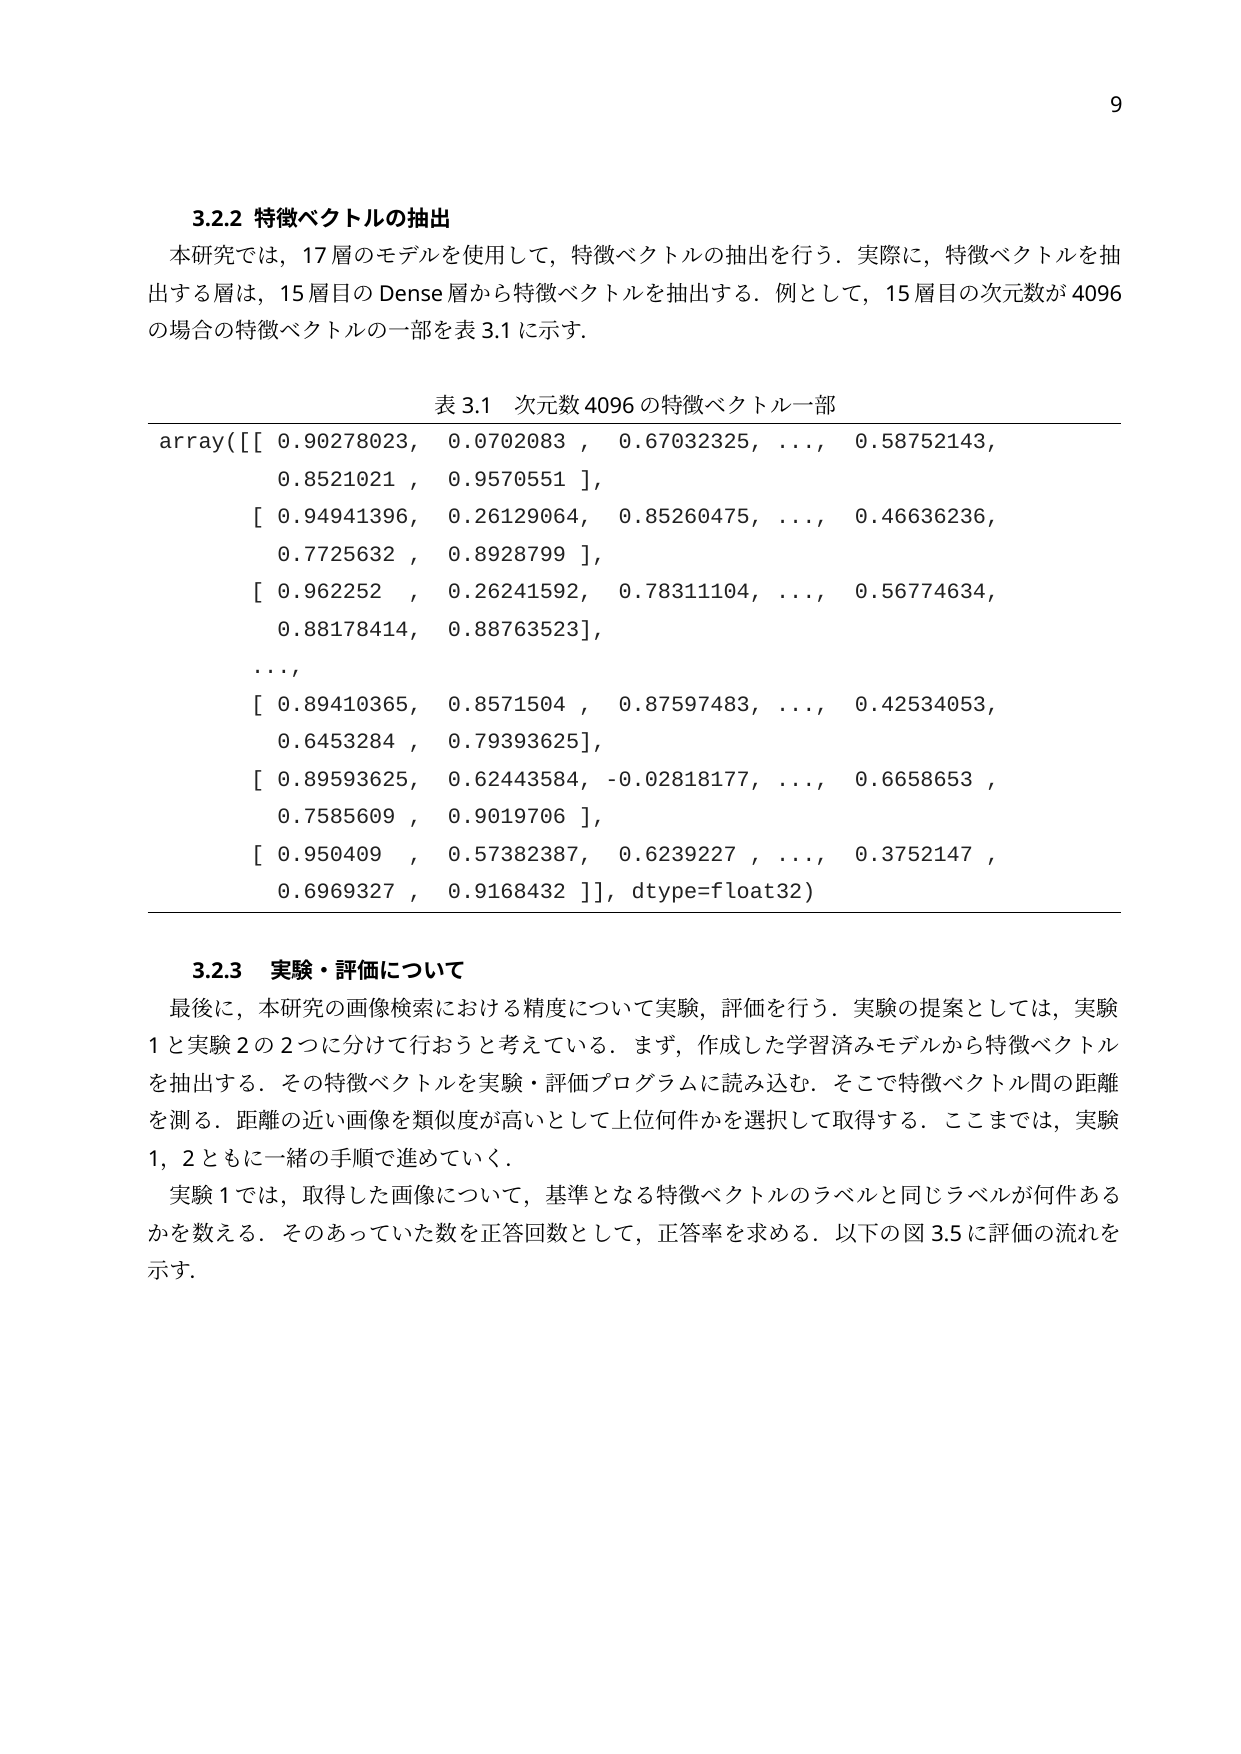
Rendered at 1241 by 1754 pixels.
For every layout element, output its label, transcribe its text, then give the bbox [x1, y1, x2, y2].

text 本研究では，17層のモデルを使用して，特徴ベクトルの抽出を行う．実際に，特徴ベクトルを抽出する層は，15層目のDense層から特徴ベクトルを抽出する．例として，15層目の次元数が4096の場合の特徴ベクトルの一部を表 3.1に示す． [148, 236, 1122, 348]
subtitle 実験・評価について [169, 950, 1100, 988]
text 表 3.1 次元数4096の特徴ベクトル一部 [148, 386, 1122, 423]
text 最後に，本研究の画像検索における精度について実験，評価を行う．実験の提案としては，実験1と実験2の2つに分けて行おうと考えている．まず，作成した学習済みモデルから特徴ベクトルを抽出する．その特徴ベクトルを実験・評価プログラムに読み込む．そこで特徴ベクトル間の距離を測る．距離の近い画像を類似度が高いとして上位何件かを選択して取得する．ここまでは，実験1，2ともに一緒の手順で進めていく． [148, 988, 1122, 1175]
table_header array([[ 0.90278023, 0.0702083 , 0.67032325, ..., 0.58752143, 0.8521021 , 0.9570551 ], [ 0.94941396, 0.26129064, 0.85260475, ..., 0.46636236, 0.7725632 , 0.8928799 ], [ 0.962252 , 0.26241592, 0.78311104, ..., 0.56774634, 0.88178414, 0.88763523], ..., [ 0.89410365, 0.8571504 , 0.87597483, ..., 0.42534053, 0.6453284 , 0.79393625], [ 0.89593625, 0.62443584, -0.02818177, ..., 0.6658653 , 0.7585609 , 0.9019706 ], [ 0.950409 , 0.57382387, 0.6239227 , ..., 0.3752147 , 0.6969327 , 0.9168432 ]], dtype=float32) [148, 424, 1121, 912]
subtitle 特徴ベクトルの抽出 [169, 198, 1100, 236]
